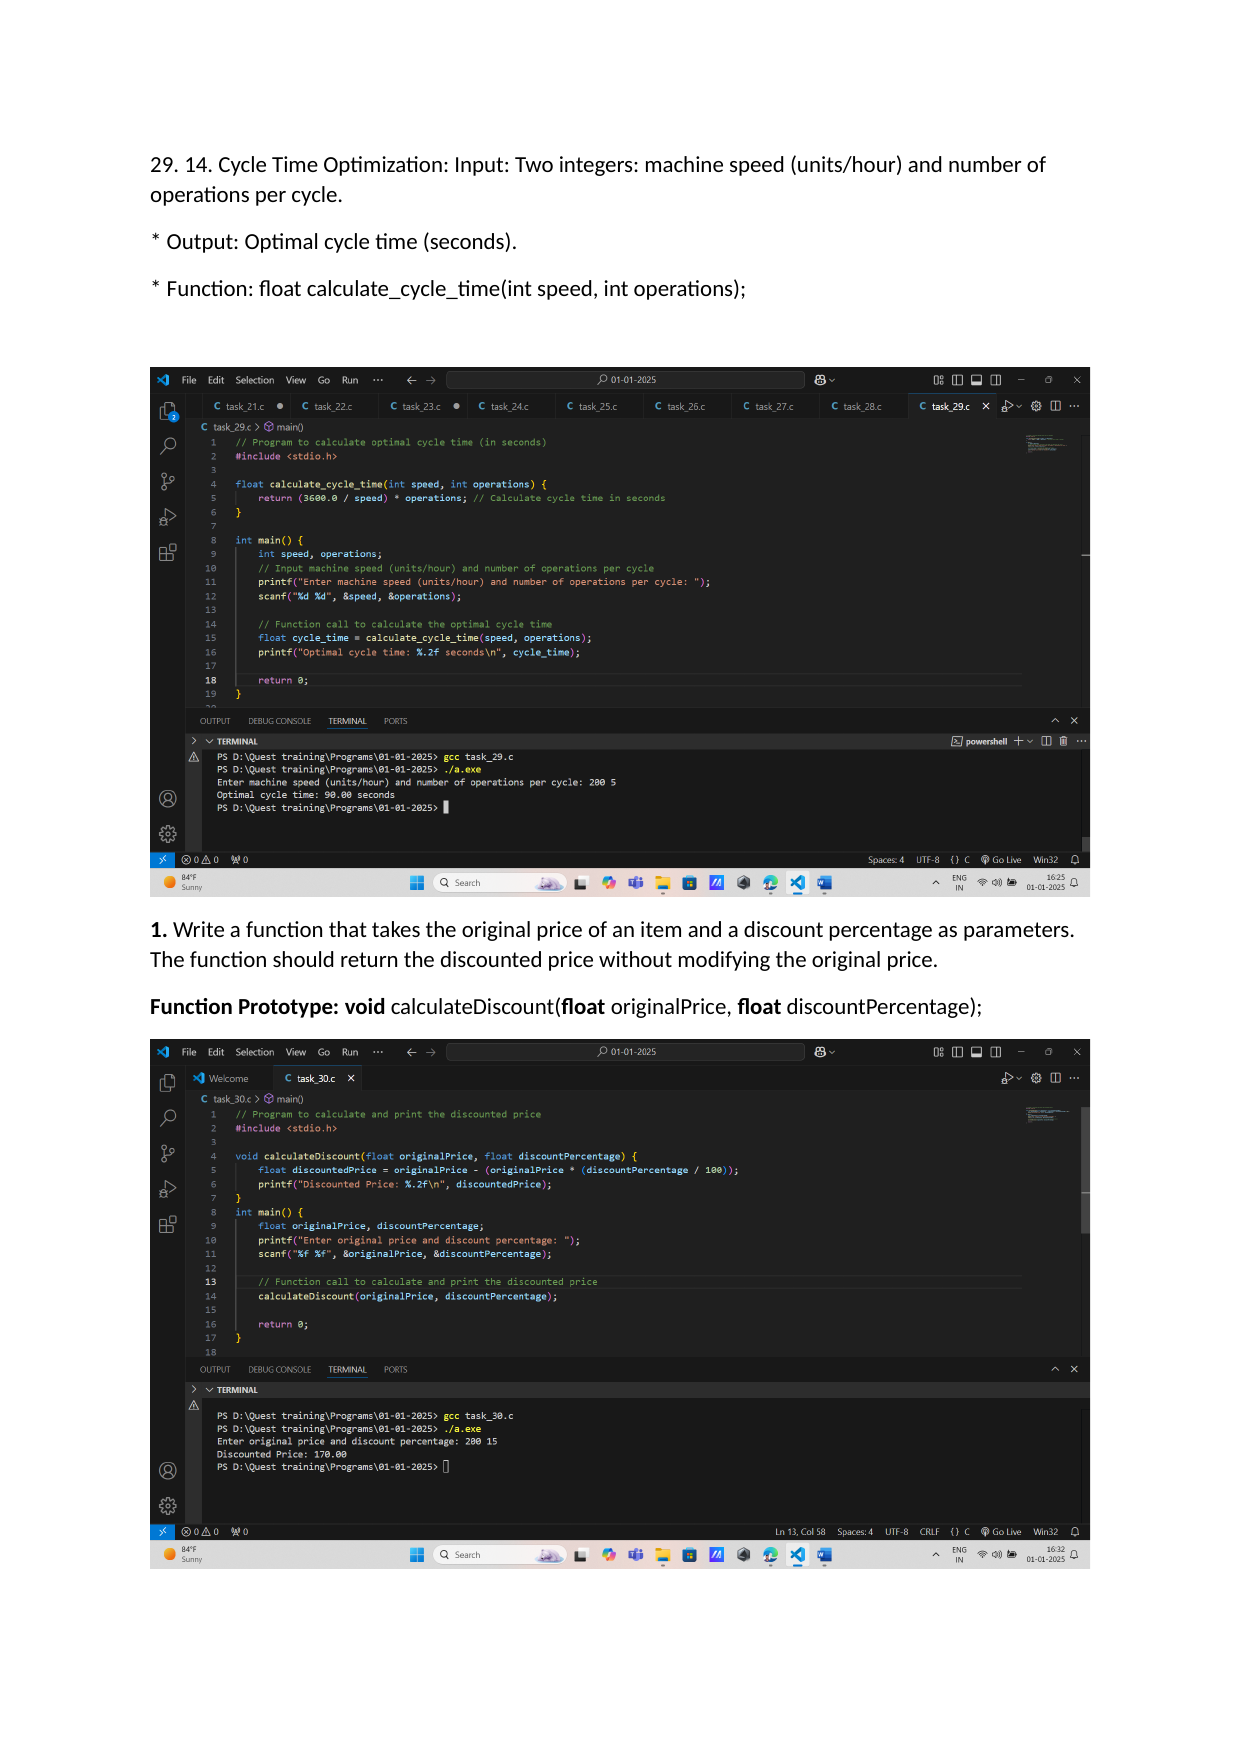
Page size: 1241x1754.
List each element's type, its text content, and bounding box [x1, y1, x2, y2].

picture [150, 1039, 1091, 1569]
text 1. Write a function that takes the original price of an item and a discount percentage as parameters. The function should return the discounted price without modifying the original price. [150, 915, 1090, 974]
text * Output: Optimal cycle time (seconds). [150, 227, 1090, 255]
text * Function: float calculate_cycle_time(int speed, int operations); [150, 274, 1090, 302]
text Function Prototype: void calculateDiscount(float originalPrice, float discountPercentage); [150, 992, 1090, 1021]
picture [150, 367, 1091, 897]
text 29. 14. Cycle Time Optimization: Input: Two integers: machine speed (units/hour) and number of operations per cycle. [150, 150, 1090, 208]
